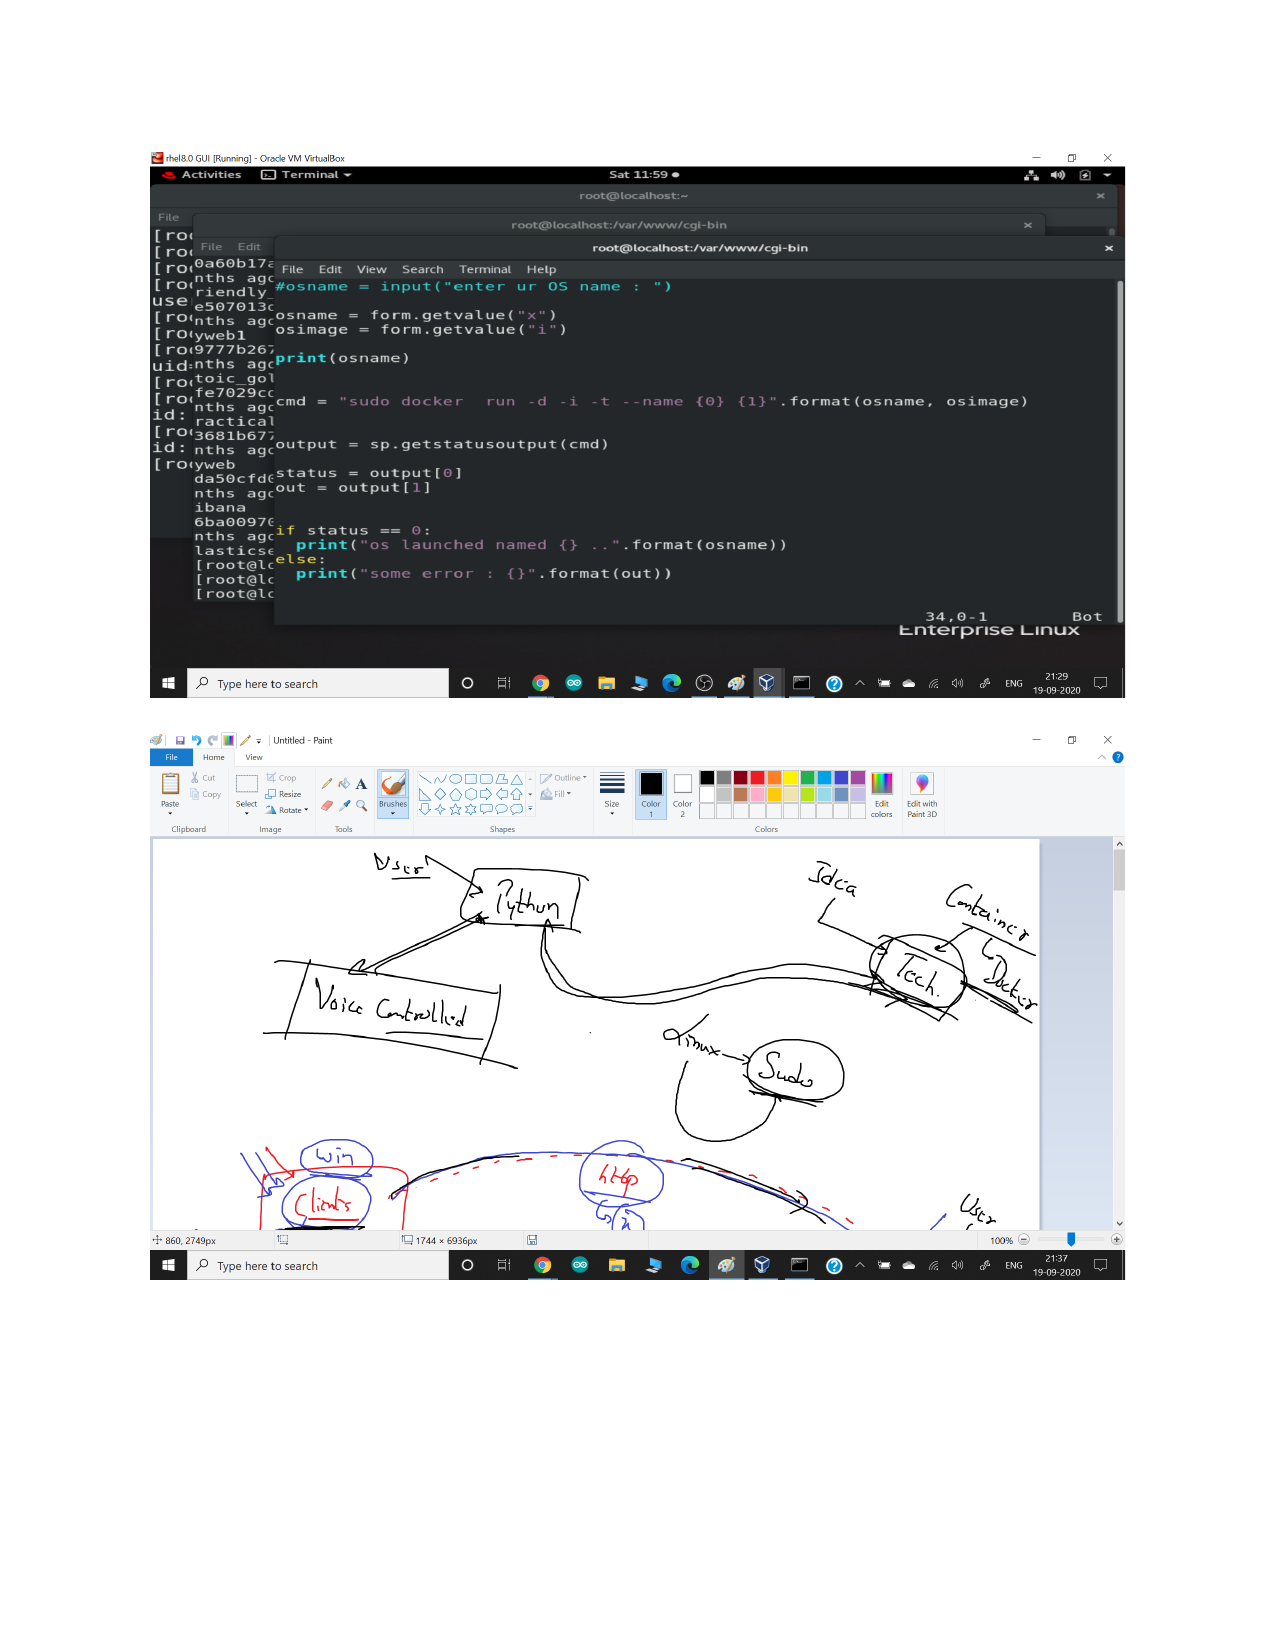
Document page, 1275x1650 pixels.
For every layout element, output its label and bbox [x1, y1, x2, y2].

picture [150, 732, 1125, 1280]
picture [150, 150, 1125, 698]
